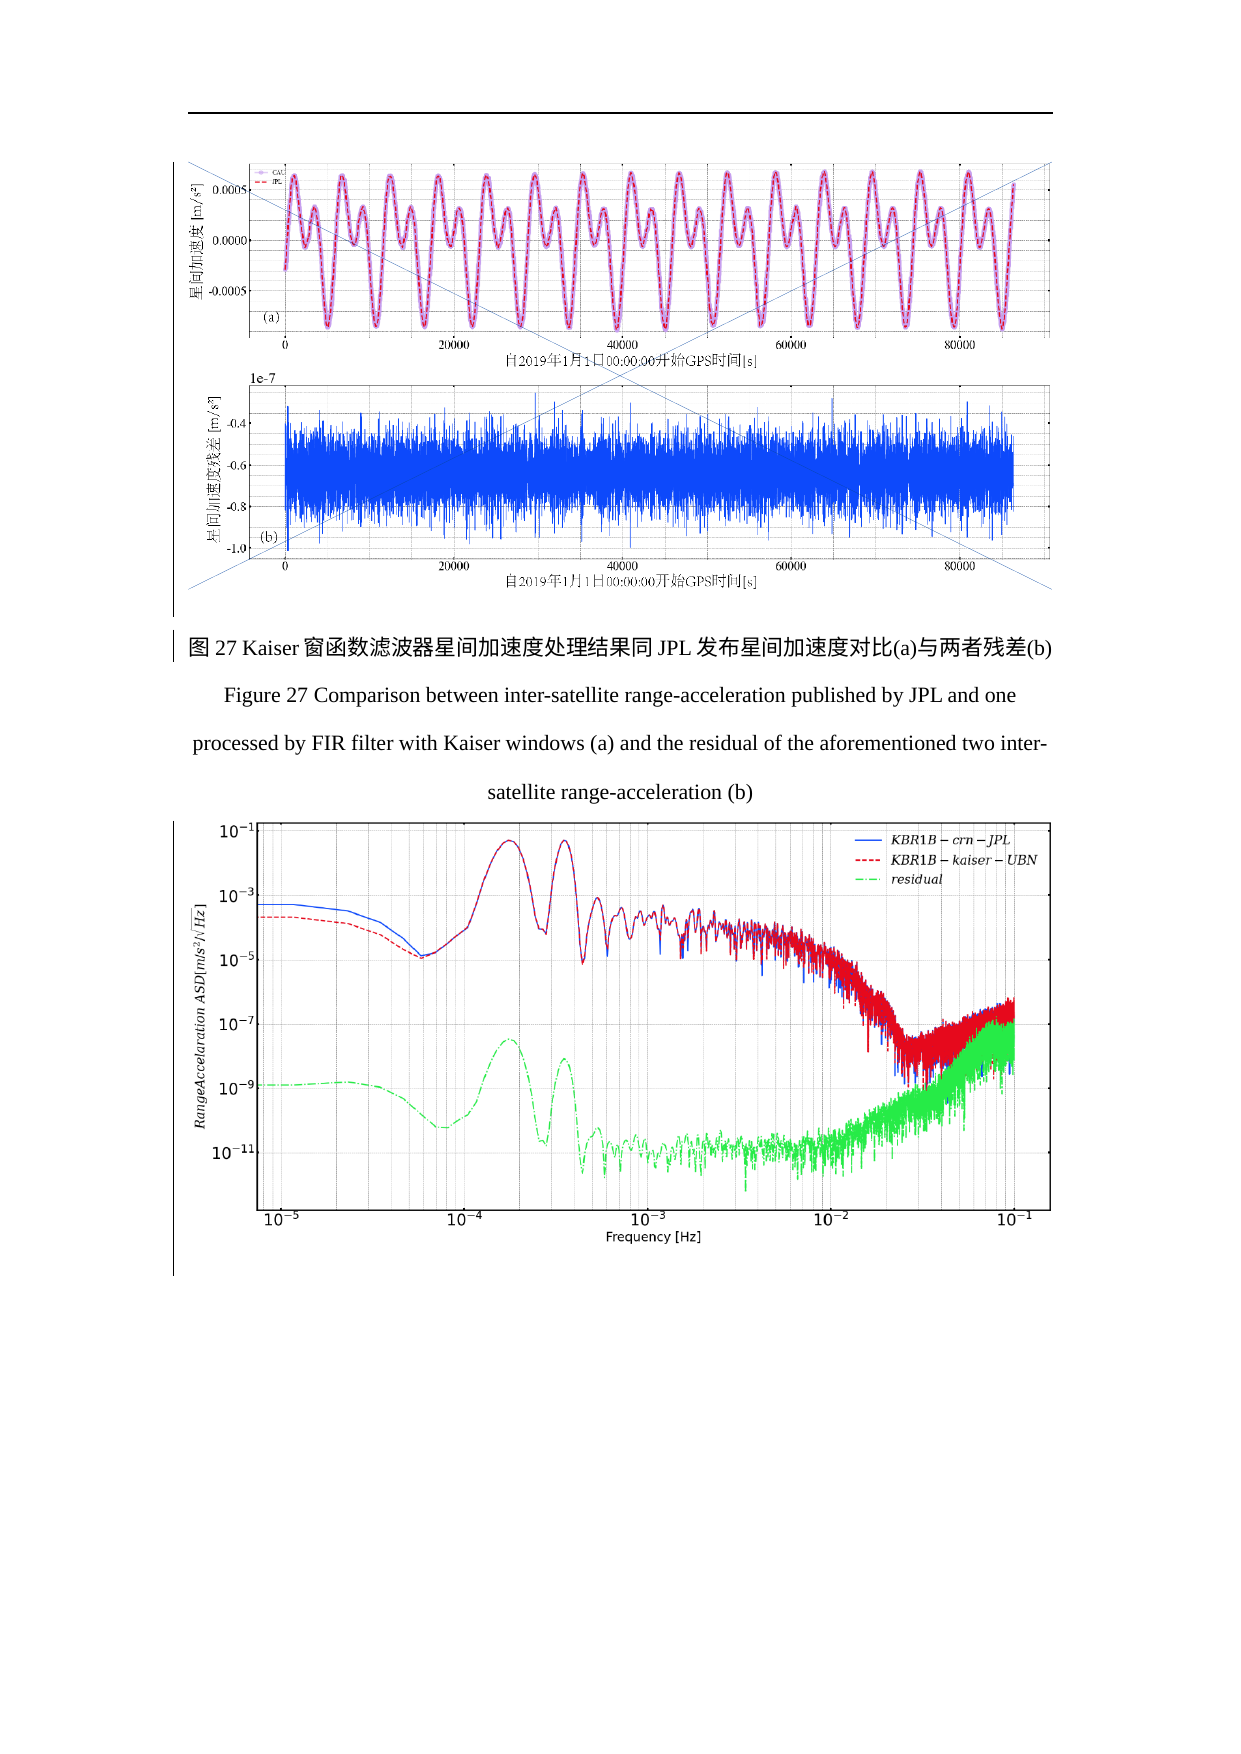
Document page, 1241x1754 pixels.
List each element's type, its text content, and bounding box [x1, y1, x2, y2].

text 图 Kaiser窗函数滤波器星间加速度处理结果同JPL发布星间加速度对比(a)与两者残差(b) [187, 629, 1053, 662]
picture [190, 377, 1050, 590]
picture [191, 162, 1049, 375]
picture [622, 163, 1052, 588]
picture [187, 820, 1052, 1246]
picture [188, 163, 618, 588]
text Figure Comparison between inter-satellite range-acceleration published by JPL and one processed by FIR filter with Kaiser windows (a) and the residual of the aforementioned two inter-satellite range-acceleration (b) [187, 678, 1053, 808]
